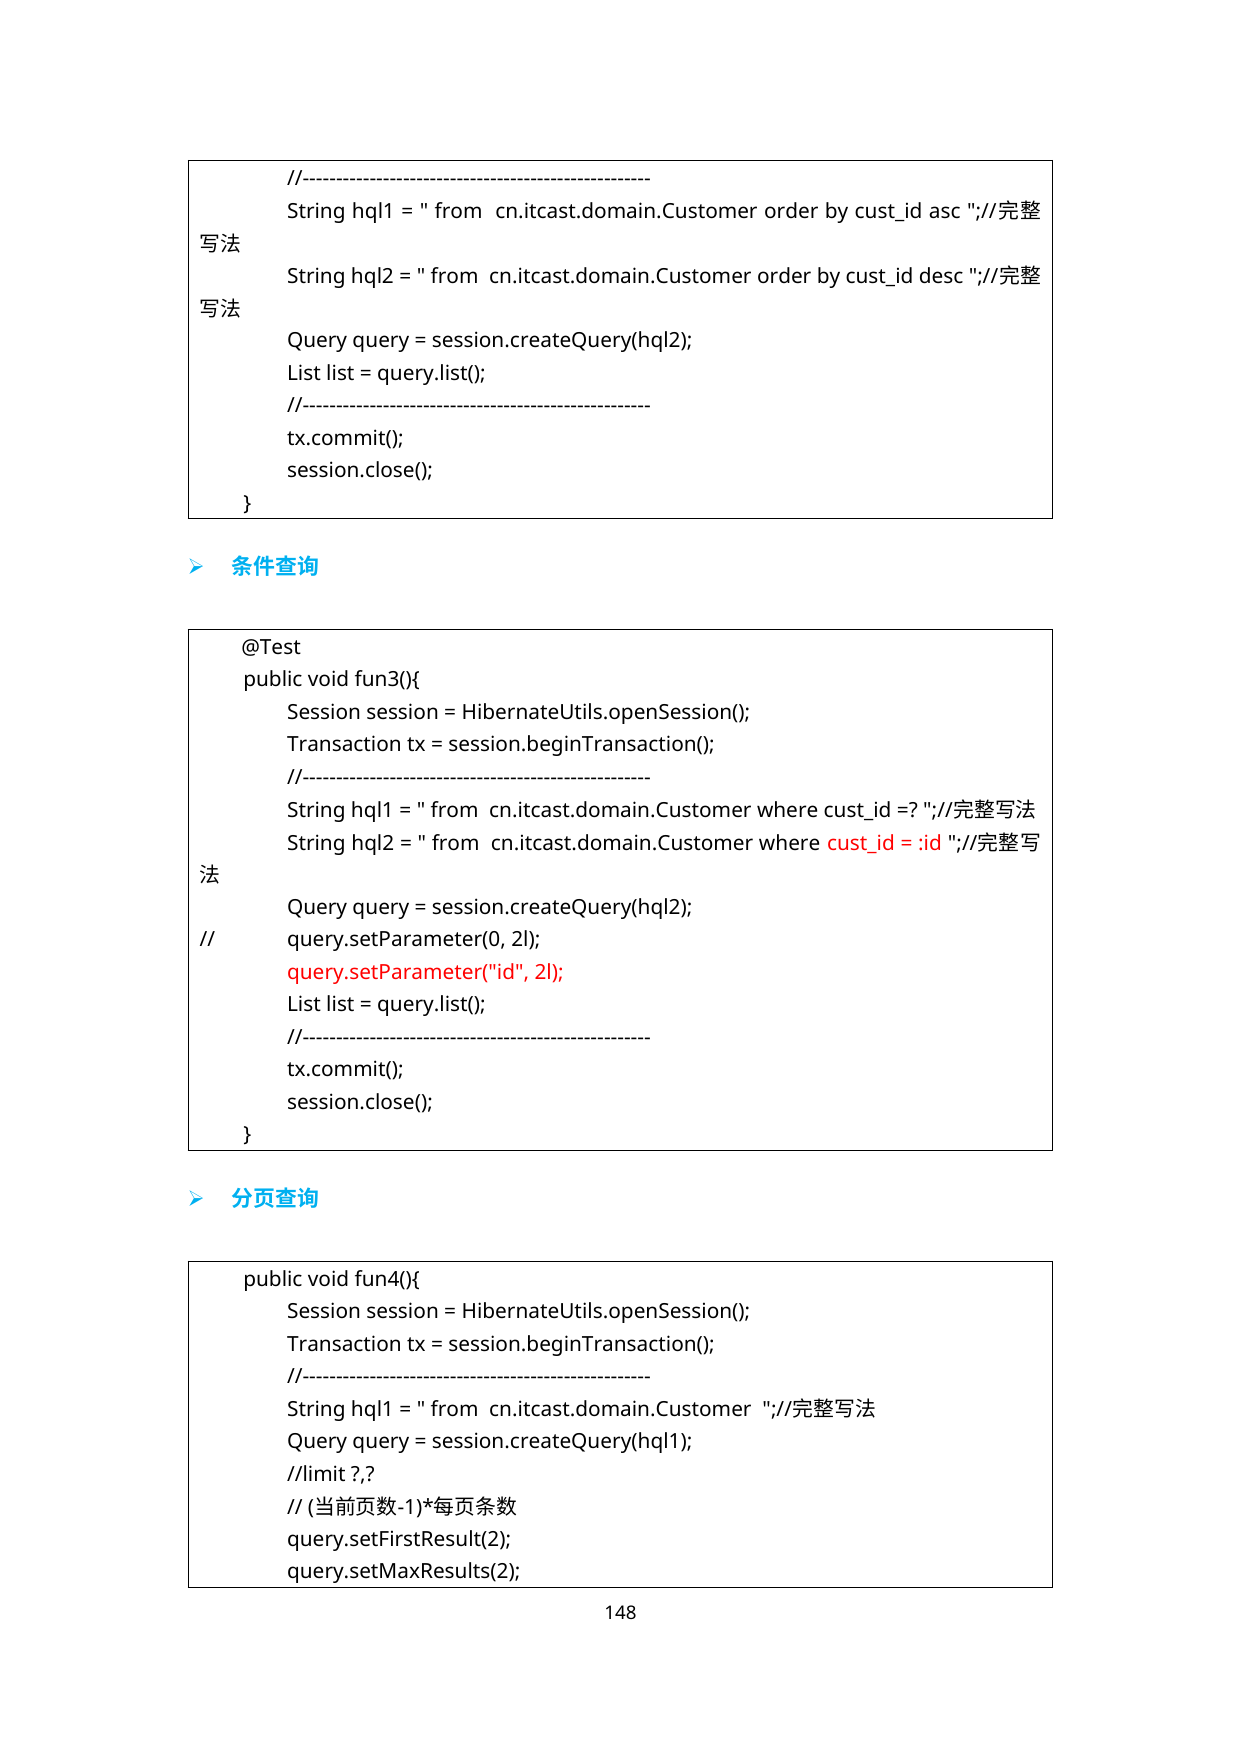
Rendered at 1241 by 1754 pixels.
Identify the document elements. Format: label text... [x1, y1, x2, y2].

subtitle 条件查询 [187, 548, 1053, 581]
subtitle 分页查询 [187, 1180, 1053, 1213]
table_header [189, 161, 1052, 518]
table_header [189, 1262, 1052, 1587]
picture [189, 559, 202, 567]
picture [189, 1191, 202, 1199]
table_header @Test public void fun3(){ Session session = HibernateUtils.openSession(); Transaction tx = session.beginTransaction(); //---------------------------------------------------- String hql1 = " from cn.itcast.domain.Customer where cust_id =? ";//完整写法 String hql2 = " from cn.itcast.domain.Customer where cust_id = :id ";//完整写法 Query query = session.createQuery(hql2); // query.setParameter(0, 2l); query.setParameter("id", 2l); List list = query.list(); //---------------------------------------------------- tx.commit(); session.close(); } [189, 630, 1052, 1150]
